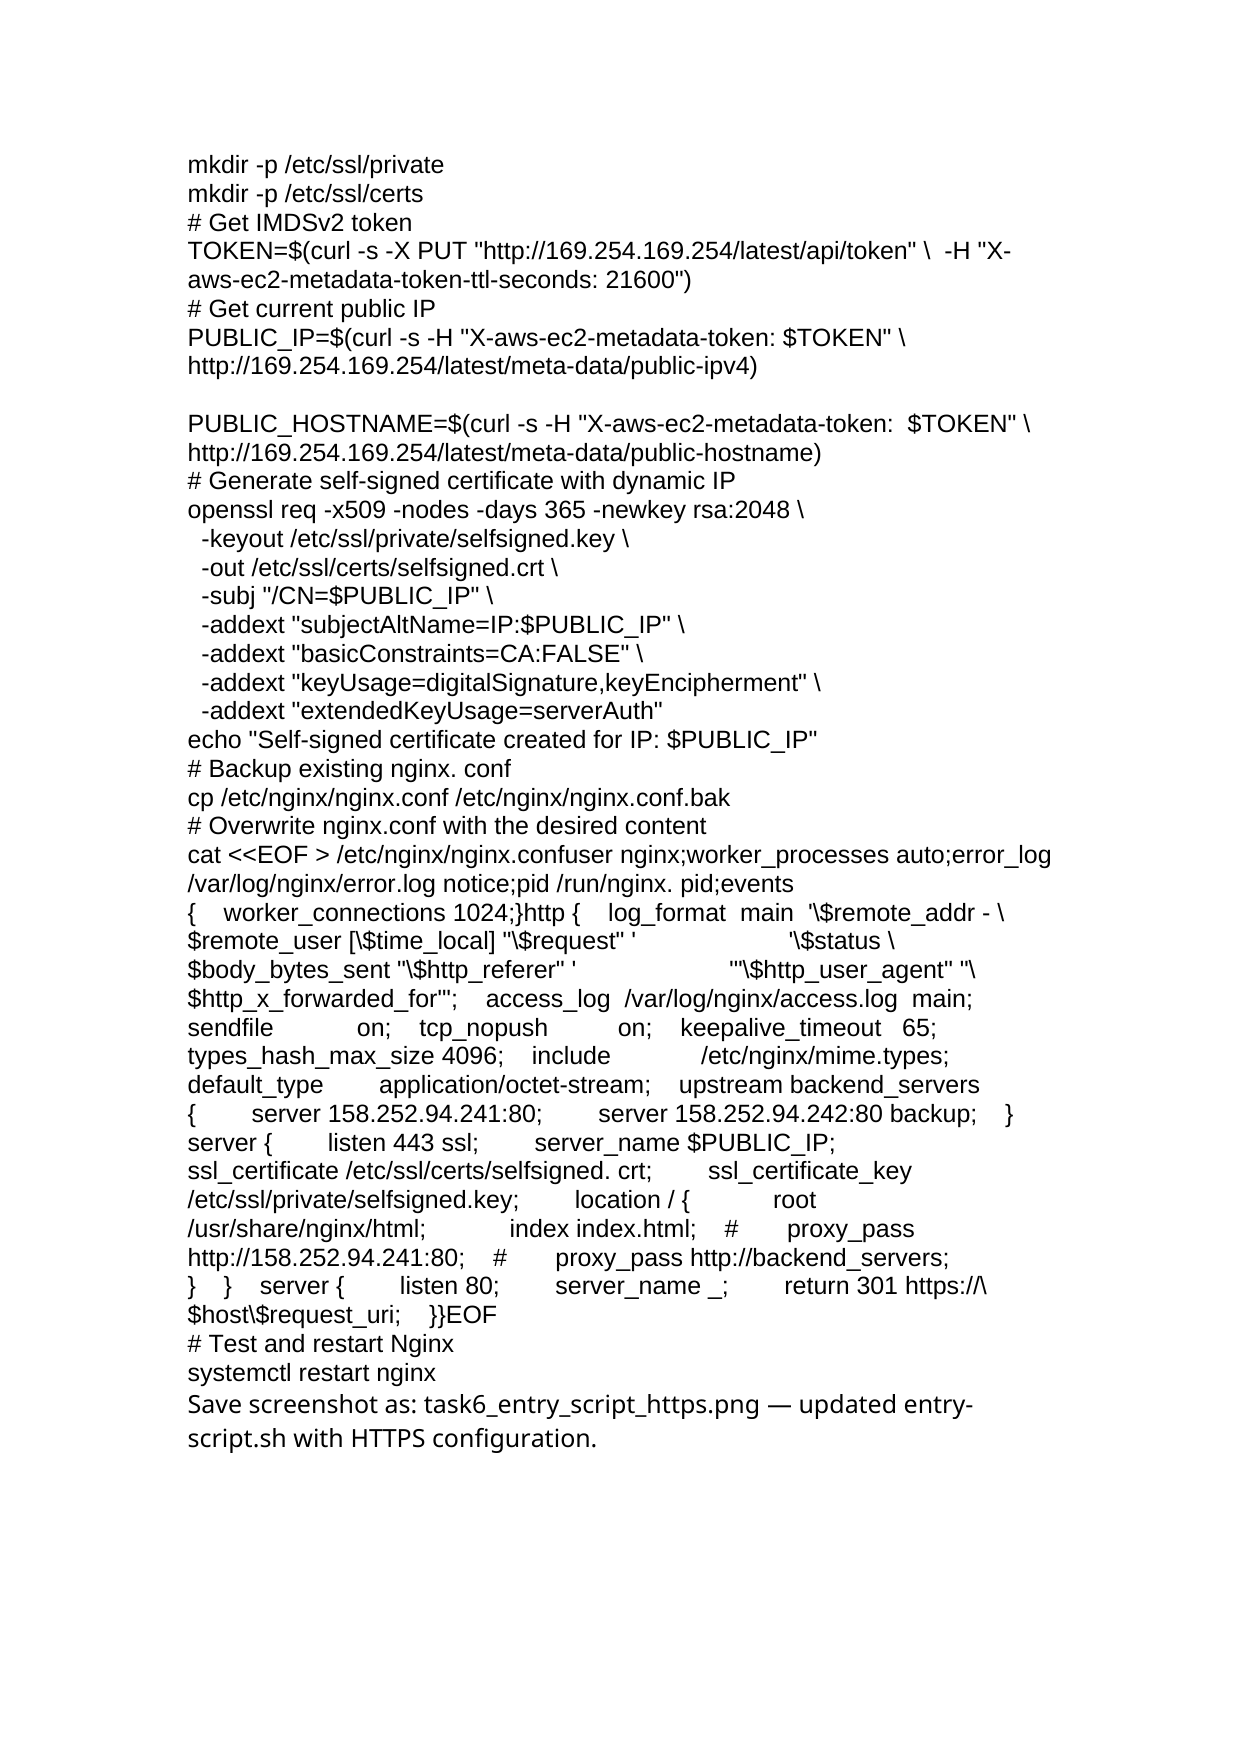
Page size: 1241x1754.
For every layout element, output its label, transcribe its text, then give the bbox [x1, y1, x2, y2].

text -keyout /etc/ssl/private/selfsigned.key \ [187, 524, 1053, 552]
text -addext "extendedKeyUsage=serverAuth" [187, 696, 1053, 725]
text TOKEN=$(curl -s -X PUT "http://169.254.169.254/latest/api/token" \ -H "X-aws-ec2-metadata-token-ttl-seconds: 21600") [187, 236, 1053, 294]
text cat <<EOF > /etc/nginx/nginx.confuser nginx;worker_processes auto;error_log /var/log/nginx/error.log notice;pid /run/nginx. pid;events { worker_connections 1024;}http { log_format main '\$remote_addr - \$remote_user [\$time_local] "\$request" ' '\$status \$body_bytes_sent "\$http_referer" ' '"\$http_user_agent" "\$http_x_forwarded_for"'; access_log /var/log/nginx/access.log main; sendfile on; tcp_nopush on; keepalive_timeout 65; types_hash_max_size 4096; include /etc/nginx/mime.types; default_type application/octet-stream; upstream backend_servers { server 158.252.94.241:80; server 158.252.94.242:80 backup; } server { listen 443 ssl; server_name $PUBLIC_IP; ssl_certificate /etc/ssl/certs/selfsigned. crt; ssl_certificate_key /etc/ssl/private/selfsigned.key; location / { root /usr/share/nginx/html; index index.html; # proxy_pass http://158.252.94.241:80; # proxy_pass http://backend_servers; } } server { listen 80; server_name _; return 301 https://\$host\$request_uri; }}EOF [187, 840, 1053, 1329]
text systemctl restart nginx [187, 1357, 1053, 1386]
text # Generate self-signed certificate with dynamic IP [187, 466, 1053, 495]
text # Overwrite nginx.conf with the desired content [187, 811, 1053, 840]
text cp /etc/nginx/nginx.conf /etc/nginx/nginx.conf.bak [187, 782, 1053, 811]
text echo "Self-signed certificate created for IP: $PUBLIC_IP" [187, 725, 1053, 754]
text Save screenshot as: task6_entry_script_https.png — updated entry-script.sh with HTTPS configuration. [187, 1386, 1053, 1454]
text -subj "/CN=$PUBLIC_IP" \ [187, 581, 1053, 610]
text # Backup existing nginx. conf [187, 754, 1053, 782]
text # Get current public IP [187, 294, 1053, 322]
text -addext "basicConstraints=CA:FALSE" \ [187, 639, 1053, 667]
text # Get IMDSv2 token [187, 207, 1053, 236]
text mkdir -p /etc/ssl/private [187, 150, 1053, 179]
text PUBLIC_HOSTNAME=$(curl -s -H "X-aws-ec2-metadata-token: $TOKEN" \ http://169.254.169.254/latest/meta-data/public-hostname) [187, 409, 1053, 466]
text -addext "keyUsage=digitalSignature,keyEncipherment" \ [187, 667, 1053, 696]
text PUBLIC_IP=$(curl -s -H "X-aws-ec2-metadata-token: $TOKEN" \ http://169.254.169.254/latest/meta-data/public-ipv4) [187, 322, 1053, 380]
text openssl req -x509 -nodes -days 365 -newkey rsa:2048 \ [187, 495, 1053, 524]
text -addext "subjectAltName=IP:$PUBLIC_IP" \ [187, 610, 1053, 639]
text -out /etc/ssl/certs/selfsigned.crt \ [187, 552, 1053, 581]
text # Test and restart Nginx [187, 1329, 1053, 1357]
text mkdir -p /etc/ssl/certs [187, 179, 1053, 207]
